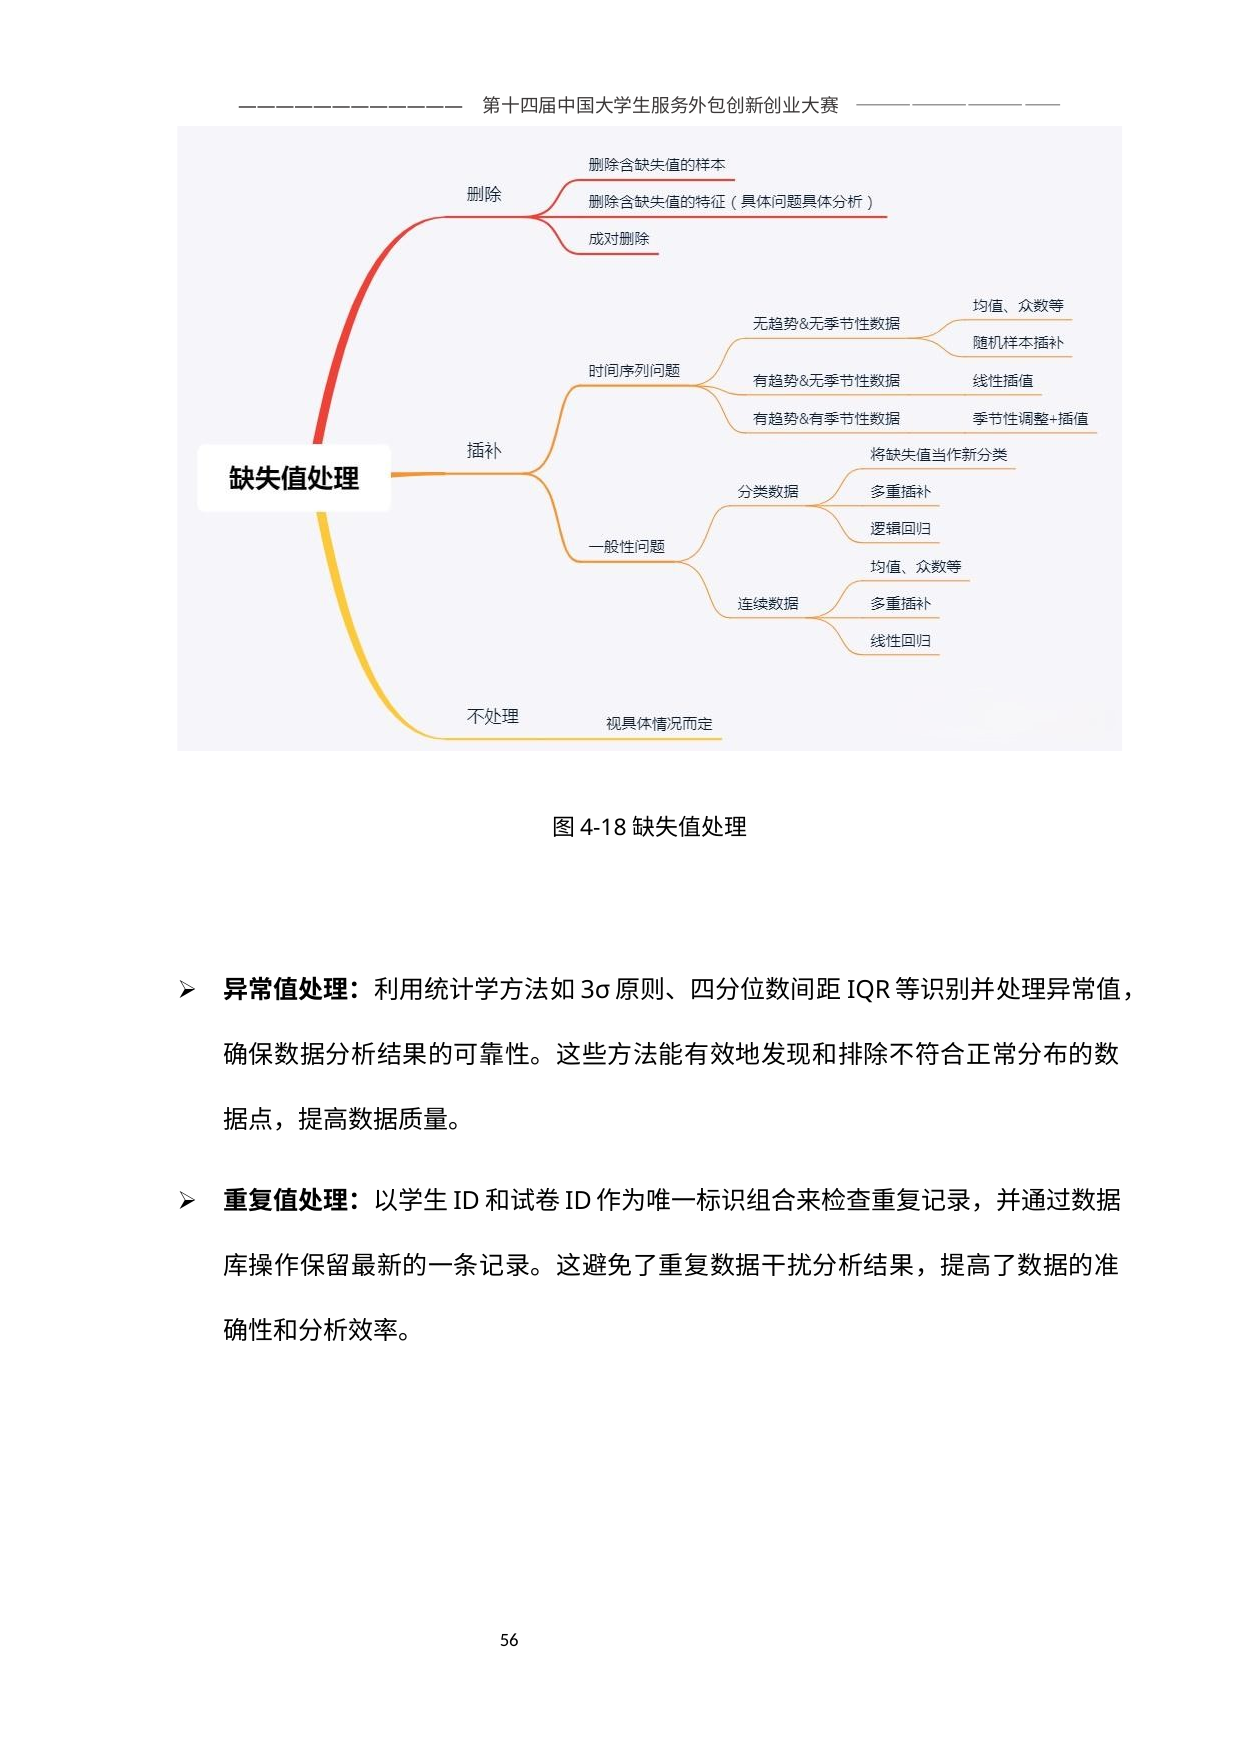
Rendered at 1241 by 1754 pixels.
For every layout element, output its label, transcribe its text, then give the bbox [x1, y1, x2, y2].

picture [177, 126, 1123, 751]
list 异常值处理：利用统计学方法如3σ原则、四分位数间距IQR等识别并处理异常值，确保数据分析结果的可靠性。这些方法能有效地发现和排除不符合正常分布的数据点，提高数据质量。 [177, 955, 1122, 1150]
list 重复值处理：以学生ID和试卷ID作为唯一标识组合来检查重复记录，并通过数据库操作保留最新的一条记录。这避免了重复数据干扰分析结果，提高了数据的准确性和分析效率。 [177, 1166, 1122, 1361]
text 图4-18 缺失值处理 [177, 793, 1122, 858]
